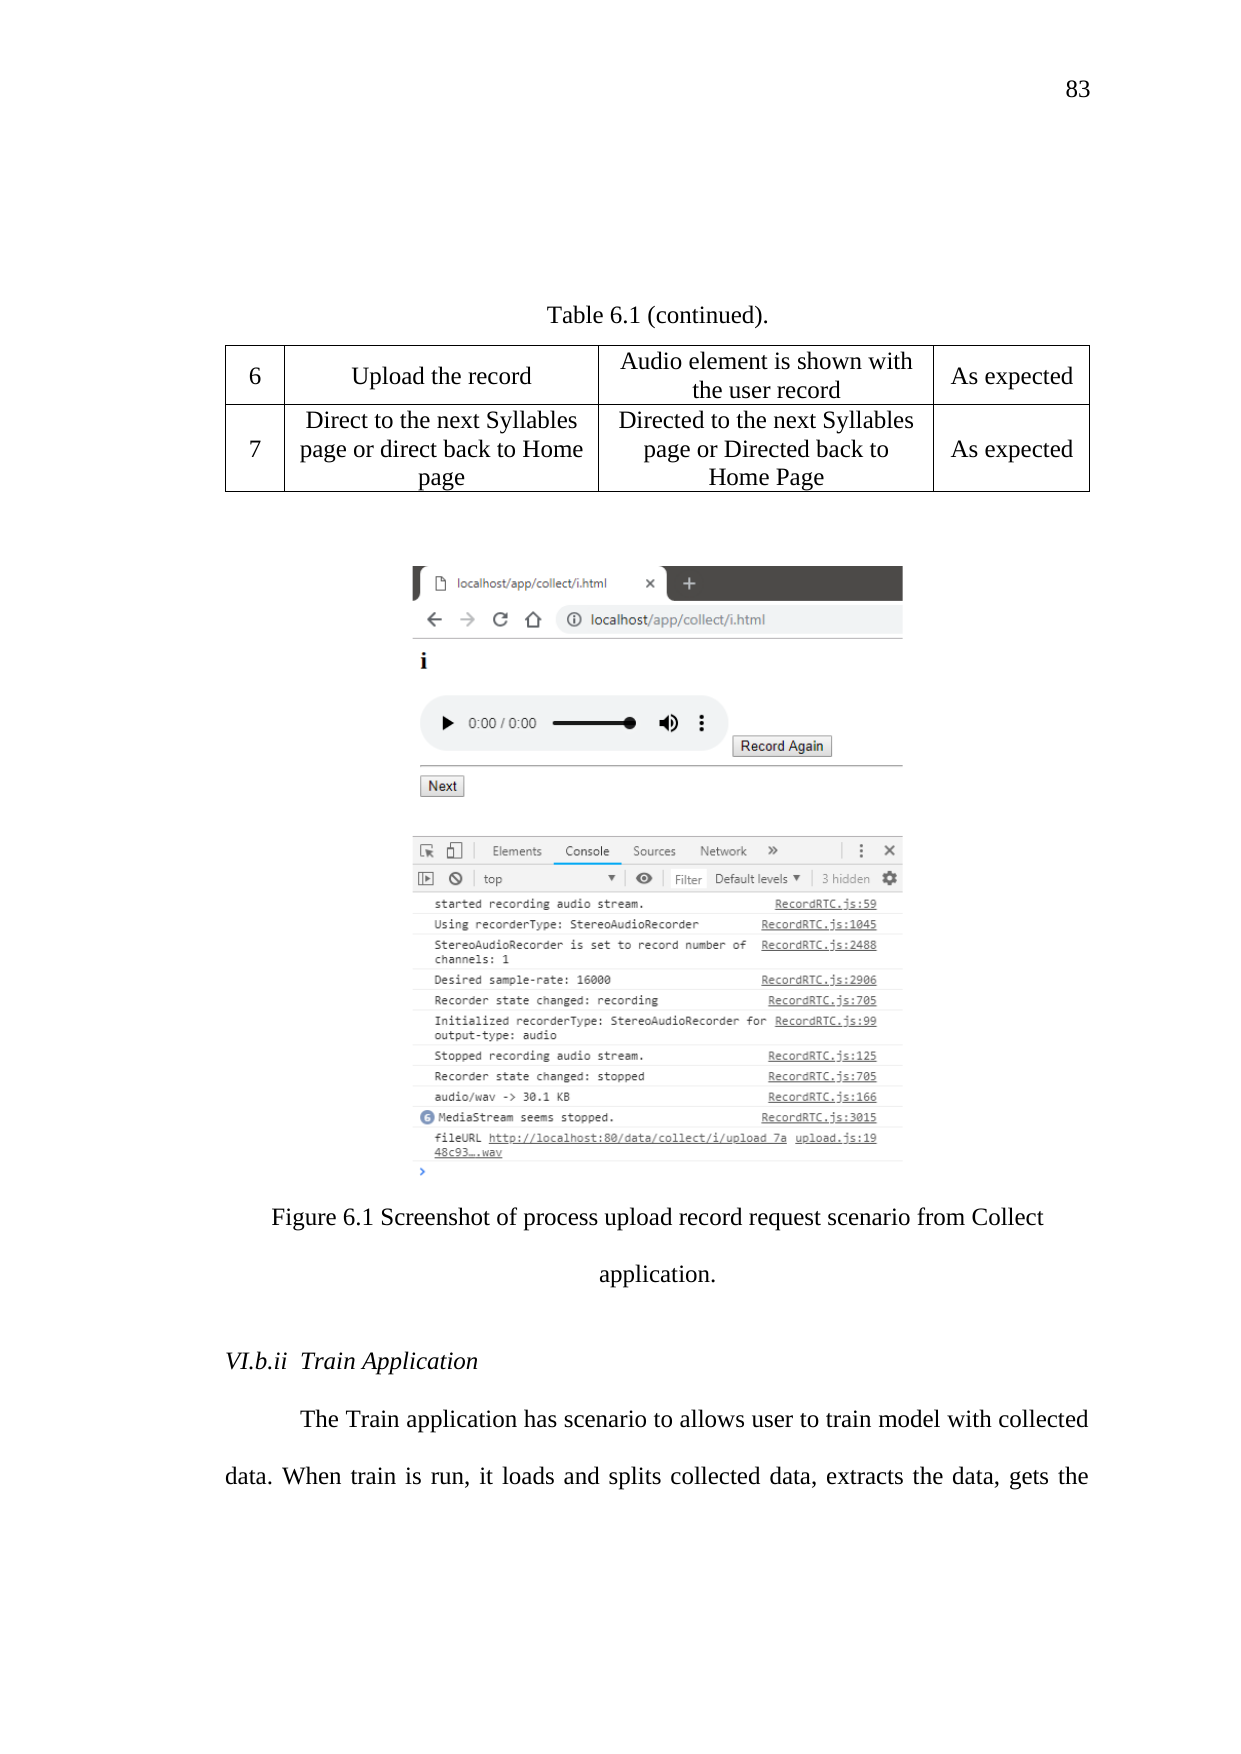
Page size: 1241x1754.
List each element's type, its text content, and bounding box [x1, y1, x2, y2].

table_cell Direct to the next Syllables page or direct back to Home page [285, 405, 598, 491]
picture [412, 566, 903, 1185]
table_header Audio element is shown with the user record [599, 346, 933, 404]
table_header 6 [226, 346, 284, 404]
table_cell Directed to the next Syllables page or Directed back to Home Page [599, 405, 933, 491]
table_header Upload the record [285, 346, 598, 404]
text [225, 1404, 1090, 1490]
table_header As expected [934, 346, 1089, 404]
table_cell As expected [934, 405, 1089, 491]
text Table 6.1 (continued). [225, 300, 1090, 329]
text Figure 6.1 Screenshot of process upload record request scenario from Collect application. [225, 1202, 1090, 1288]
subtitle Train Application [225, 1346, 1090, 1374]
table_cell 7 [226, 405, 284, 491]
